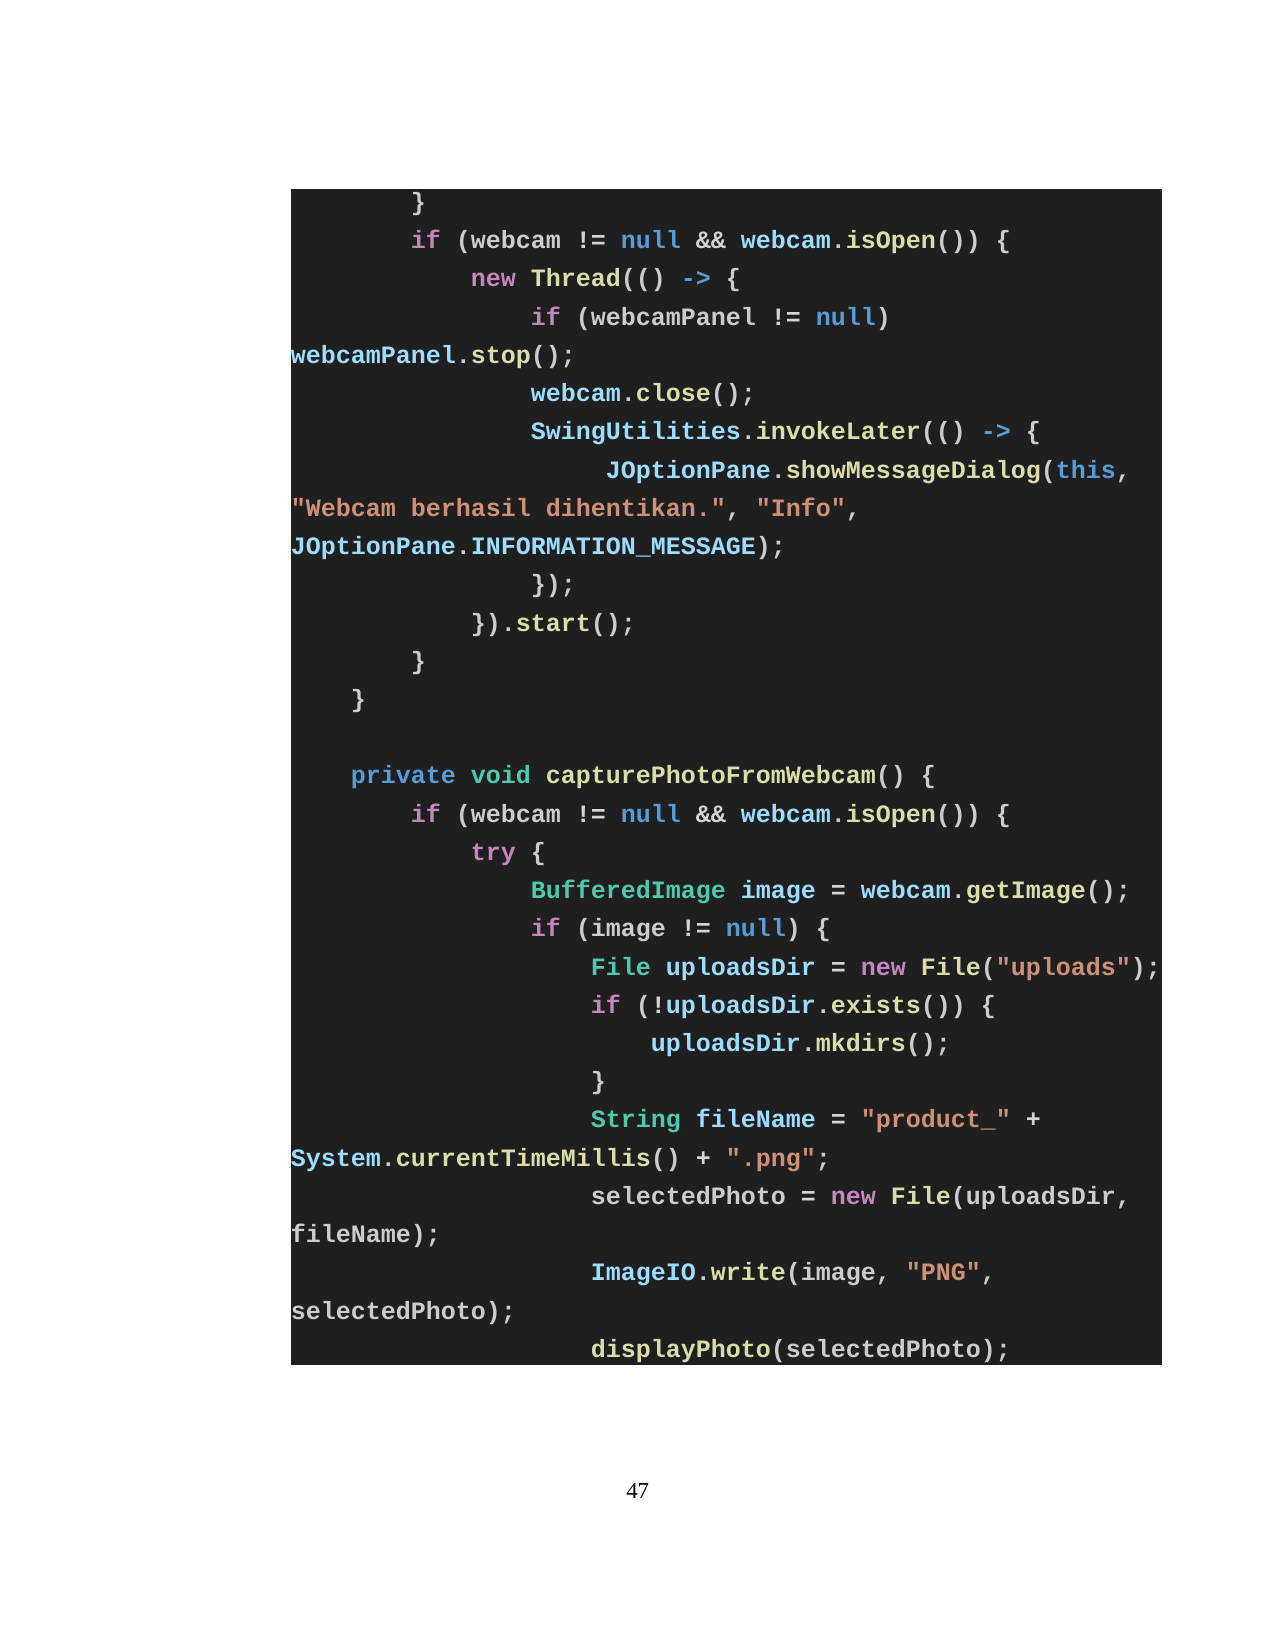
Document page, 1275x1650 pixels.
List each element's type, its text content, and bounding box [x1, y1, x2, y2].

text }); [291, 572, 1162, 600]
text private void capturePhotoFromWebcam() { [291, 763, 1162, 791]
text if (!uploadsDir.exists()) { [291, 992, 1162, 1021]
text }).start(); [291, 610, 1162, 638]
text } [291, 687, 1162, 715]
text if (image != null) { [291, 916, 1162, 944]
text JOptionPane.showMessageDialog(this, "Webcam berhasil dihentikan.", "Info", JOptionPane.INFORMATION_MESSAGE); [291, 457, 1162, 562]
text uploadsDir.mkdirs(); [291, 1031, 1162, 1059]
text BufferedImage image = webcam.getImage(); [291, 878, 1162, 906]
text } [291, 648, 1162, 677]
text if (webcamPanel != null) webcamPanel.stop(); [291, 304, 1162, 371]
text selectedPhoto = new File(uploadsDir, fileName); [291, 1183, 1162, 1250]
text } [291, 1069, 1162, 1097]
text try { [291, 839, 1162, 868]
text new Thread(() -> { [291, 266, 1162, 294]
text SwingUtilities.invokeLater(() -> { [291, 419, 1162, 447]
text } [291, 189, 1162, 218]
text displayPhoto(selectedPhoto); [291, 1336, 1162, 1365]
text if (webcam != null && webcam.isOpen()) { [291, 228, 1162, 256]
text String fileName = "product_" + System.currentTimeMillis() + ".png"; [291, 1107, 1162, 1174]
text webcam.close(); [291, 381, 1162, 409]
text if (webcam != null && webcam.isOpen()) { [291, 801, 1162, 829]
text ImageIO.write(image, "PNG", selectedPhoto); [291, 1260, 1162, 1327]
text File uploadsDir = new File("uploads"); [291, 954, 1162, 982]
